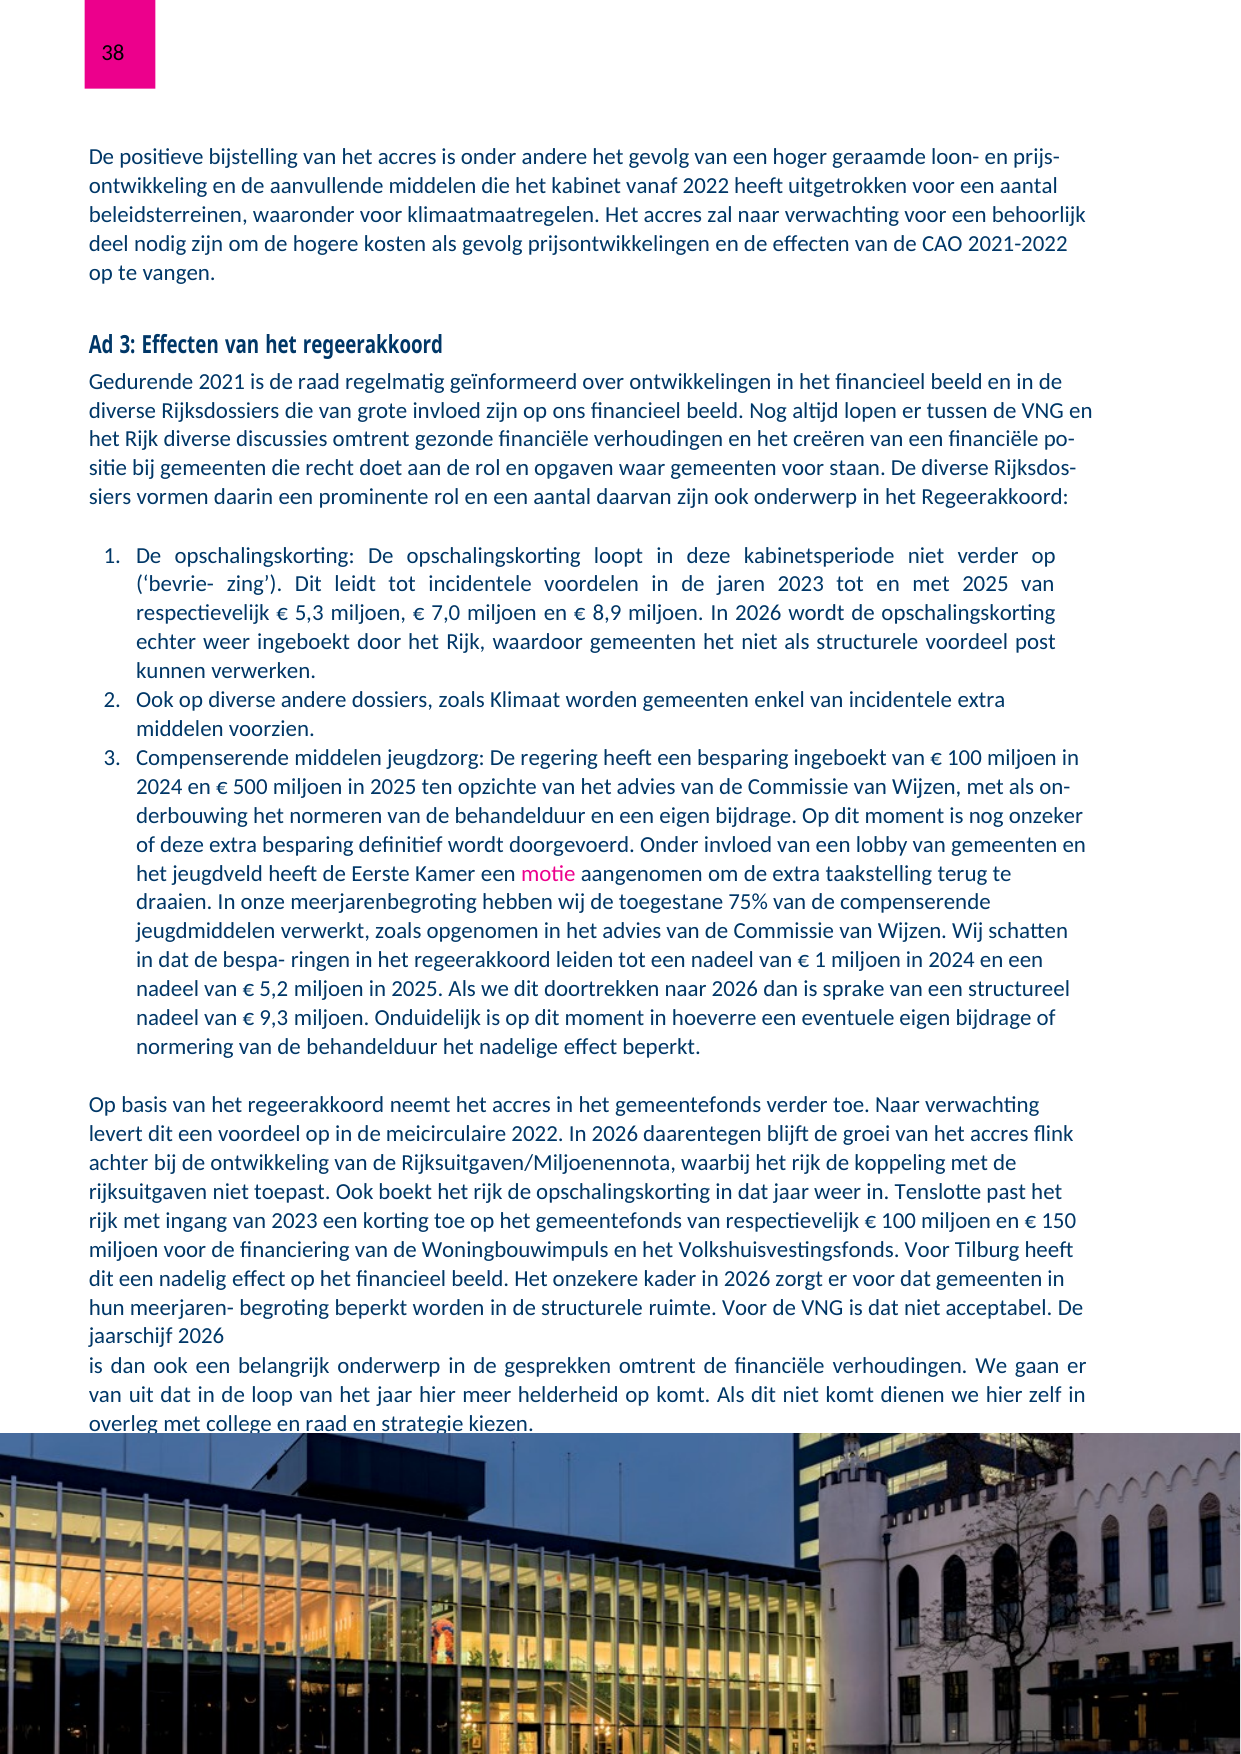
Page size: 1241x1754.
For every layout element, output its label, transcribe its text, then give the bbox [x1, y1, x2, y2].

text is dan ook een belangrijk onderwerp in de gesprekken omtrent de financiële verhoudingen. We gaan er van uit dat in de loop van het jaar hier meer helderheid op komt. Als dit niet komt dienen we hier zelf in overleg met college en raad en strategie kiezen. [88, 1351, 1087, 1433]
list De opschalingskorting: De opschalingskorting loopt in deze kabinetsperiode niet verder op (‘bevrie- zing’). Dit leidt tot incidentele voordelen in de jaren 2023 tot en met 2025 van respectievelijk € 5,3 miljoen, € 7,0 miljoen en € 8,9 miljoen. In 2026 wordt de opschalingskorting echter weer ingeboekt door het Rijk, waardoor gemeenten het niet als structurele voordeel post kunnen verwerken. [103, 541, 1056, 684]
text Op basis van het regeerakkoord neemt het accres in het gemeentefonds verder toe. Naar verwachting levert dit een voordeel op in de meicirculaire 2022. In 2026 daarentegen blijft de groei van het accres flink achter bij de ontwikkeling van de Rijksuitgaven/Miljoenennota, waarbij het rijk de koppeling met de rijksuitgaven niet toepast. Ook boekt het rijk de opschalingskorting in dat jaar weer in. Tenslotte past het rijk met ingang van 2023 een korting toe op het gemeentefonds van respectievelijk € 100 miljoen en € 150 miljoen voor de financiering van de Woningbouwimpuls en het Volkshuisvestingsfonds. Voor Tilburg heeft dit een nadelig effect op het financieel beeld. Het onzekere kader in 2026 zorgt er voor dat gemeenten in hun meerjaren- begroting beperkt worden in de structurele ruimte. Voor de VNG is dat niet acceptabel. De jaarschijf 2026 [88, 1091, 1094, 1349]
picture [0, 1433, 1241, 1754]
text De positieve bijstelling van het accres is onder andere het gevolg van een hoger geraamde loon- en prijs- ontwikkeling en de aanvullende middelen die het kabinet vanaf 2022 heeft uitgetrokken voor een aantal beleidsterreinen, waaronder voor klimaatmaatregelen. Het accres zal naar verwachting voor een behoorlijk deel nodig zijn om de hogere kosten als gevolg prijsontwikkelingen en de effecten van de CAO 2021-2022 op te vangen. [88, 142, 1094, 286]
list Ook op diverse andere dossiers, zoals Klimaat worden gemeenten enkel van incidentele extra middelen voorzien. [103, 685, 1093, 742]
list Compenserende middelen jeugdzorg: De regering heeft een besparing ingeboekt van € 100 miljoen in 2024 en € 500 miljoen in 2025 ten opzichte van het advies van de Commissie van Wijzen, met als on- derbouwing het normeren van de behandelduur en een eigen bijdrage. Op dit moment is nog onzeker of deze extra besparing definitief wordt doorgevoerd. Onder invloed van een lobby van gemeenten en het jeugdveld heeft de Eerste Kamer een motie aangenomen om de extra taakstelling terug te draaien. In onze meerjarenbegroting hebben wij de toegestane 75% van de compenserende jeugdmiddelen verwerkt, zoals opgenomen in het advies van de Commissie van Wijzen. Wij schatten in dat de bespa- ringen in het regeerakkoord leiden tot een nadeel van € 1 miljoen in 2024 en een nadeel van € 5,2 miljoen in 2025. Als we dit doortrekken naar 2026 dan is sprake van een structureel nadeel van € 9,3 miljoen. Onduidelijk is op dit moment in hoeverre een eventuele eigen bijdrage of normering van de behandelduur het nadelige effect beperkt. [103, 743, 1088, 1060]
subtitle Ad 3: Effecten van het regeerakkoord [88, 327, 1240, 361]
text Gedurende 2021 is de raad regelmatig geïnformeerd over ontwikkelingen in het financieel beeld en in de diverse Rijksdossiers die van grote invloed zijn op ons financieel beeld. Nog altijd lopen er tussen de VNG en het Rijk diverse discussies omtrent gezonde financiële verhoudingen en het creëren van een financiële po- sitie bij gemeenten die recht doet aan de rol en opgaven waar gemeenten voor staan. De diverse Rijksdos- siers vormen daarin een prominente rol en een aantal daarvan zijn ook onderwerp in het Regeerakkoord: [88, 367, 1094, 510]
